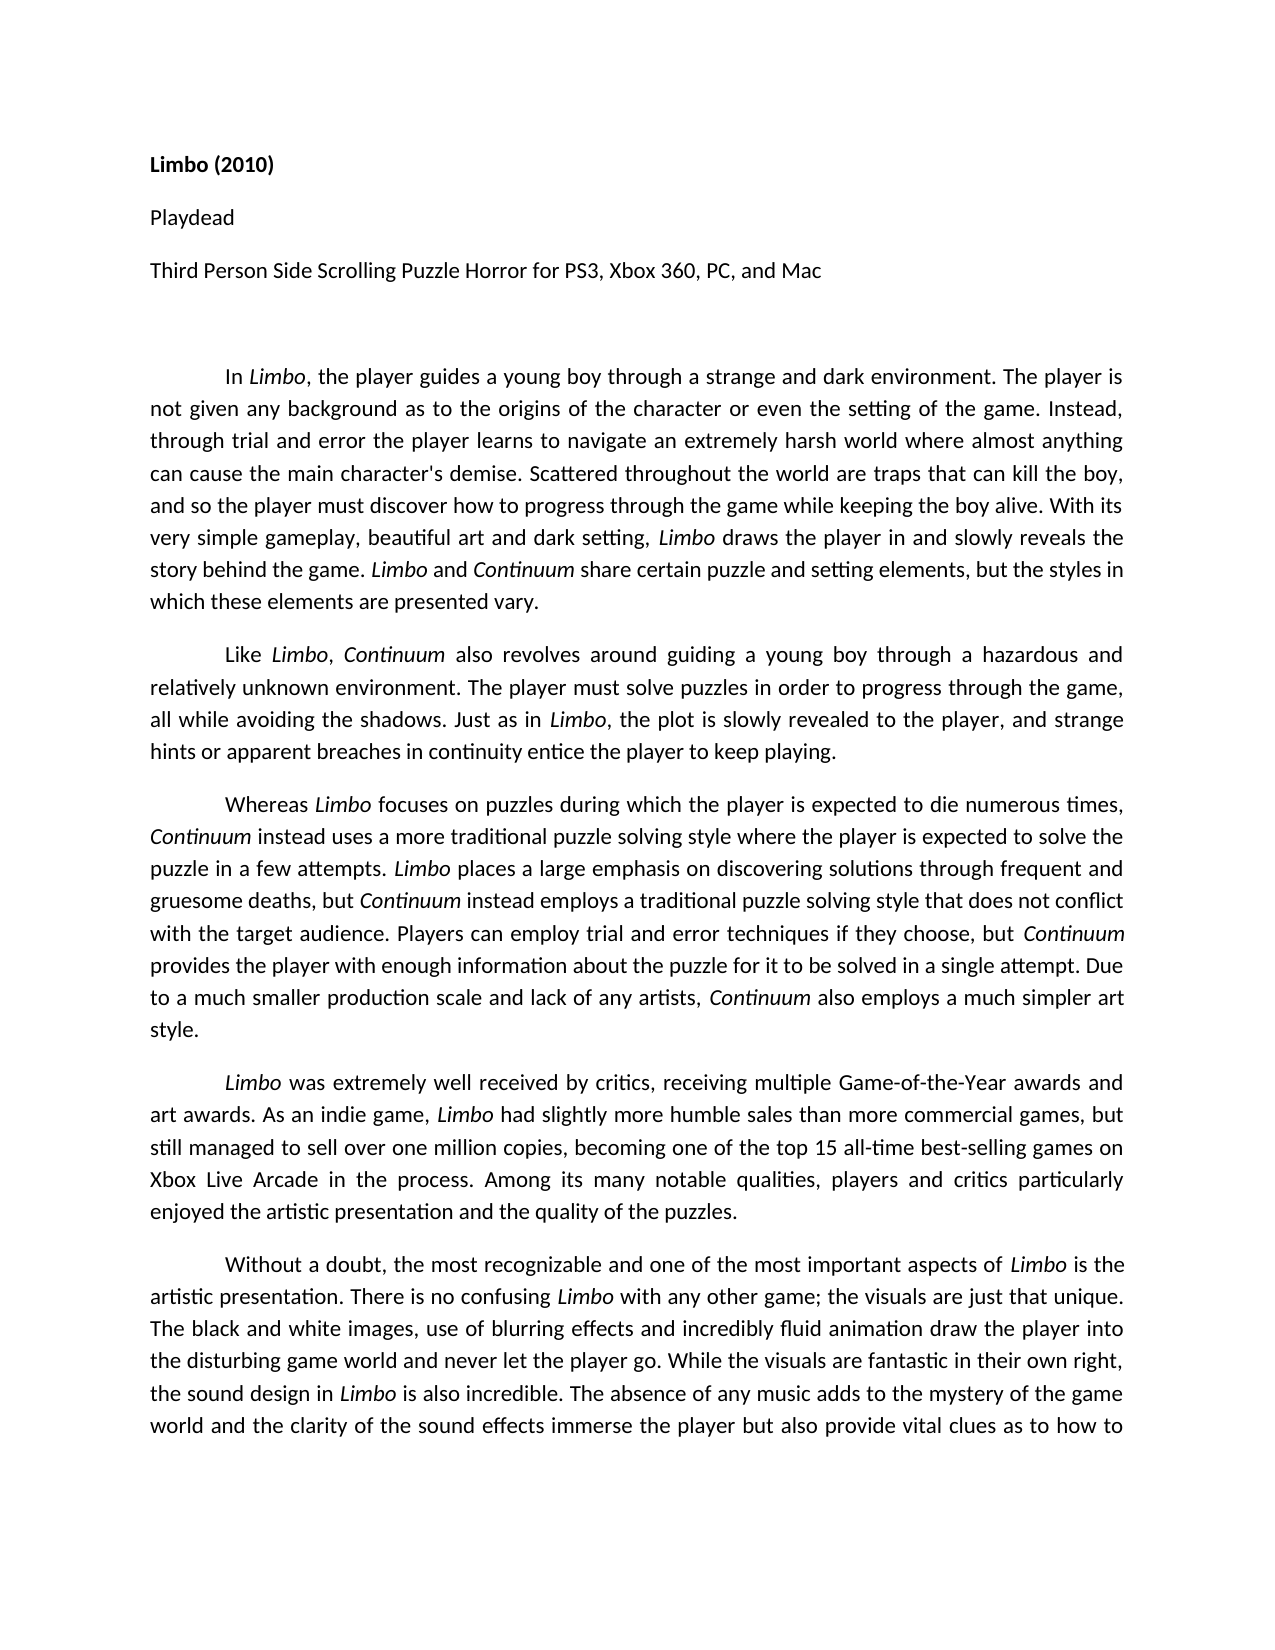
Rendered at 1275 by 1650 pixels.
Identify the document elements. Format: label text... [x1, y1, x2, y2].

text Whereas Limbo focuses on puzzles during which the player is expected to die numerous times, Continuum instead uses a more traditional puzzle solving style where the player is expected to solve the puzzle in a few attempts. Limbo places a large emphasis on discovering solutions through frequent and gruesome deaths, but Continuum instead employs a traditional puzzle solving style that does not conflict with the target audience. Players can employ trial and error techniques if they choose, but Continuum provides the player with enough information about the puzzle for it to be solved in a single attempt. Due to a much smaller production scale and lack of any artists, Continuum also employs a much simpler art style. [150, 790, 1125, 1043]
text Limbo was extremely well received by critics, receiving multiple Game-of-the-Year awards and art awards. As an indie game, Limbo had slightly more humble sales than more commercial games, but still managed to sell over one million copies, becoming one of the top 15 all-time best-selling games on Xbox Live Arcade in the process. Among its many notable qualities, players and critics particularly enjoyed the artistic presentation and the quality of the puzzles. [150, 1068, 1125, 1225]
text Third Person Side Scrolling Puzzle Horror for PS3, Xbox 360, PC, and Mac [150, 256, 1125, 284]
text Playdead [150, 203, 1125, 231]
text Limbo (2010) [150, 150, 1125, 178]
text Like Limbo, Continuum also revolves around guiding a young boy through a hazardous and relatively unknown environment. The player must solve puzzles in order to progress through the game, all while avoiding the shadows. Just as in Limbo, the plot is slowly revealed to the player, and strange hints or apparent breaches in continuity entice the player to keep playing. [150, 640, 1125, 765]
text In Limbo, the player guides a young boy through a strange and dark environment. The player is not given any background as to the origins of the character or even the setting of the game. Instead, through trial and error the player learns to navigate an extremely harsh world where almost anything can cause the main character's demise. Scattered throughout the world are traps that can kill the boy, and so the player must discover how to progress through the game while keeping the boy alive. With its very simple gameplay, beautiful art and dark setting, Limbo draws the player in and slowly reveals the story behind the game. Limbo and Continuum share certain puzzle and setting elements, but the styles in which these elements are presented vary. [150, 362, 1125, 615]
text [150, 1250, 1125, 1439]
